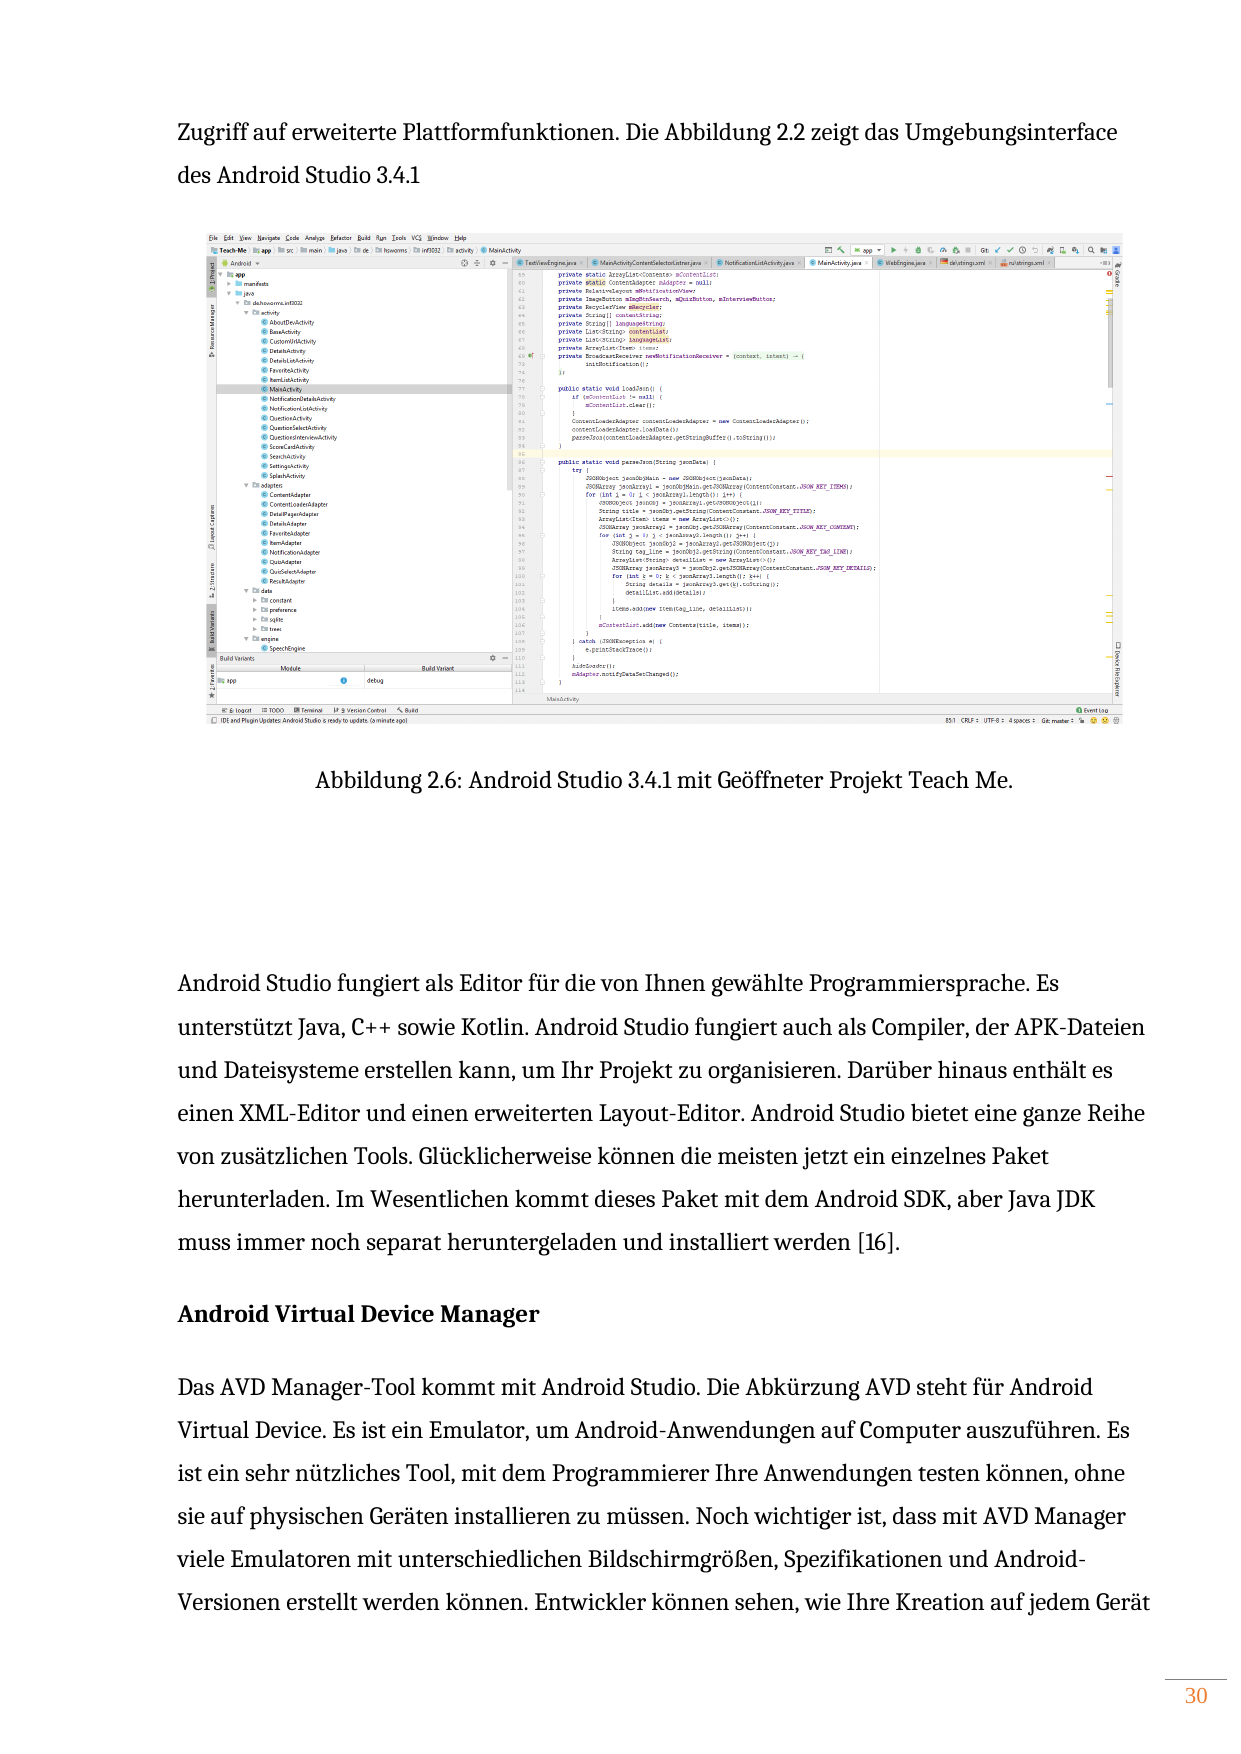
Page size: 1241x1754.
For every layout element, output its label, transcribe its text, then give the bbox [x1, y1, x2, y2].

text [177, 118, 1152, 190]
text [177, 1373, 1152, 1617]
text Android Studio fungiert als Editor für die von Ihnen gewählte Programmiersprache. Es unterstützt Java, C++ sowie Kotlin. Android Studio fungiert auch als Compiler, der APK-Dateien und Dateisysteme erstellen kann, um Ihr Projekt zu organisieren. Darüber hinaus enthält es einen XML-Editor und einen erweiterten Layout-Editor. Android Studio bietet eine ganze Reihe von zusätzlichen Tools. Glücklicherweise können die meisten jetzt ein einzelnes Paket herunterladen. Im Wesentlichen kommt dieses Paket mit dem Android SDK, aber Java JDK muss immer noch separat heruntergeladen und installiert werden [16]. [177, 969, 1152, 1257]
subtitle Android Virtual Device Manager [177, 1300, 1152, 1329]
picture [206, 233, 1123, 724]
